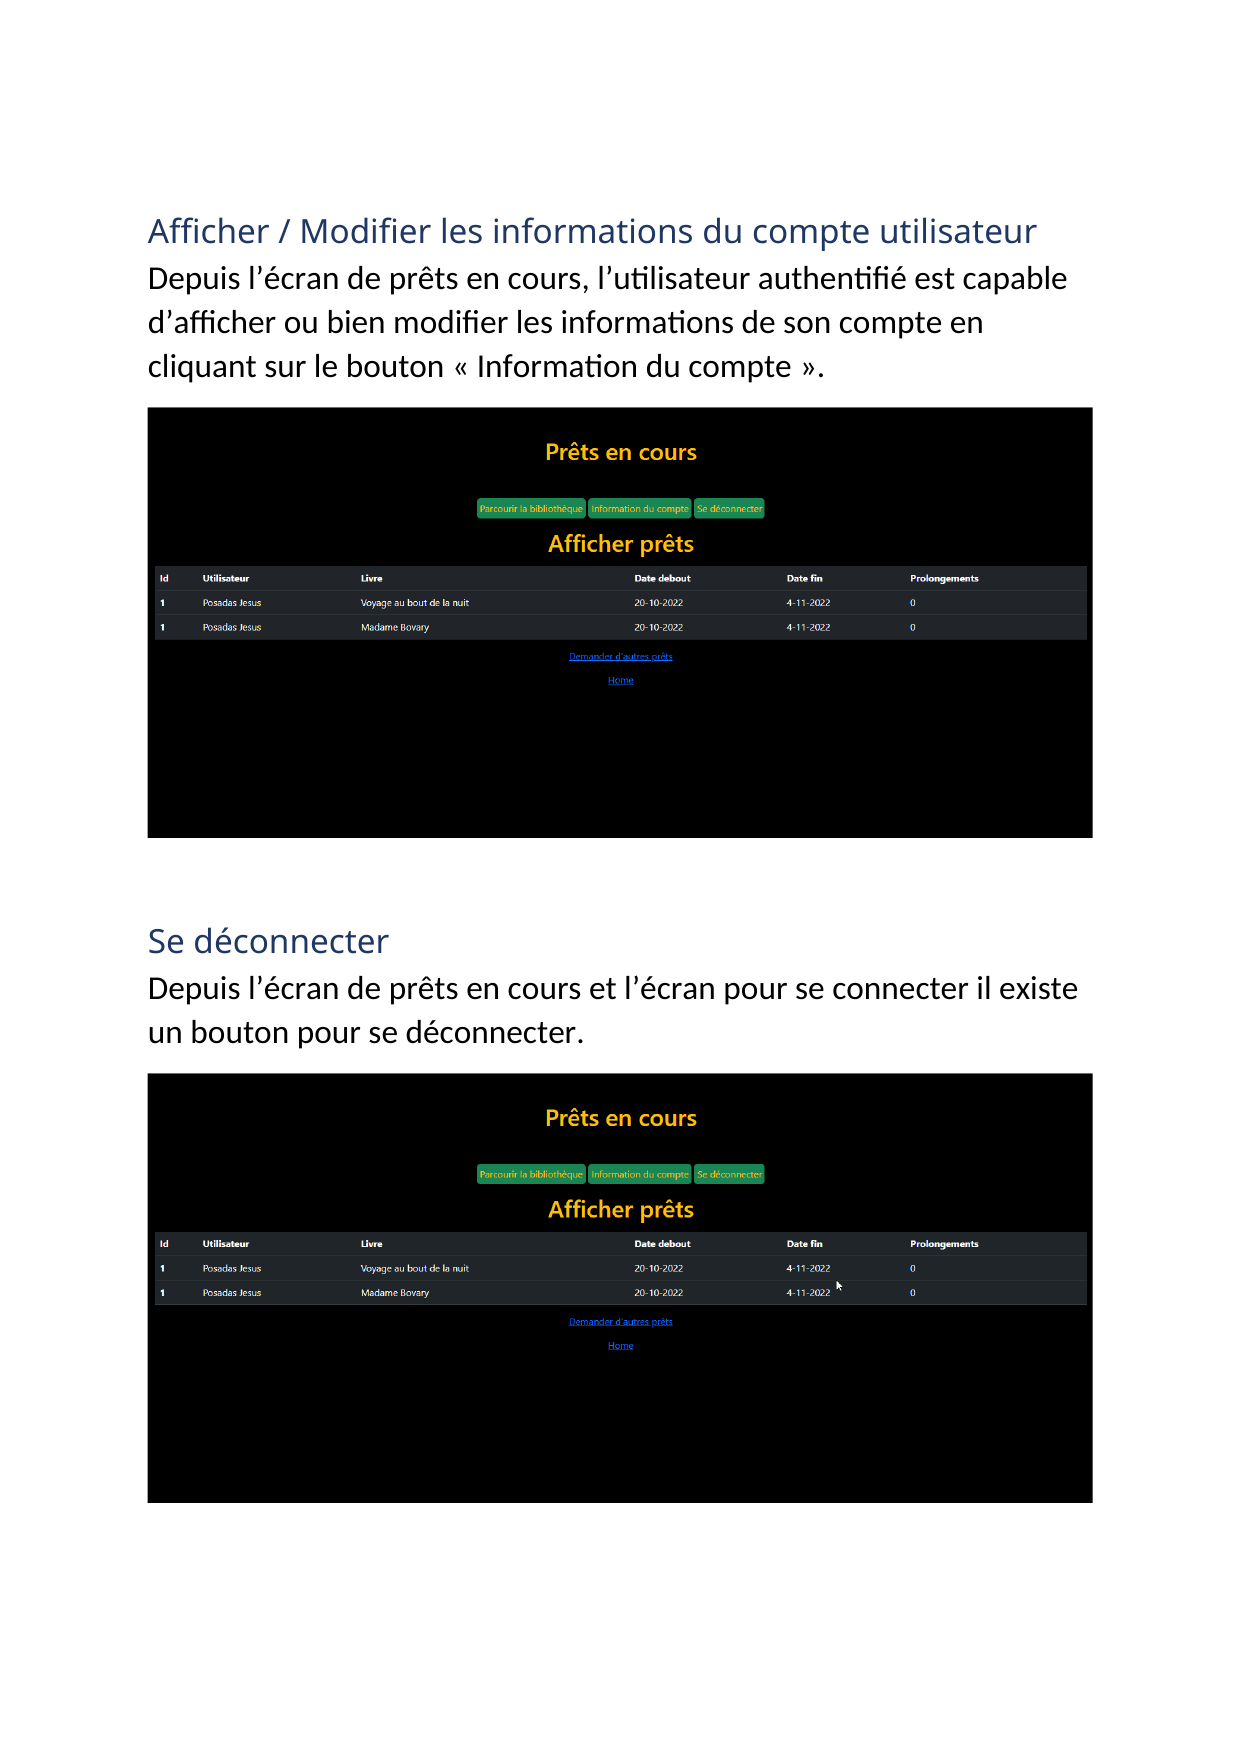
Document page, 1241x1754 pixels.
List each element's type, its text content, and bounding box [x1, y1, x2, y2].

text Depuis l’écran de prêts en cours et l’écran pour se connecter il existe un bouton pour se déconnecter. [148, 967, 1093, 1051]
picture [147, 1071, 1093, 1503]
picture [147, 405, 1093, 838]
subtitle Se déconnecter [148, 918, 1093, 963]
subtitle Afficher / Modifier les informations du compte utilisateur [148, 208, 1093, 254]
text Depuis l’écran de prêts en cours, l’utilisateur authentifié est capable d’afficher ou bien modifier les informations de son compte en cliquant sur le bouton « Information du compte ». [148, 257, 1093, 386]
